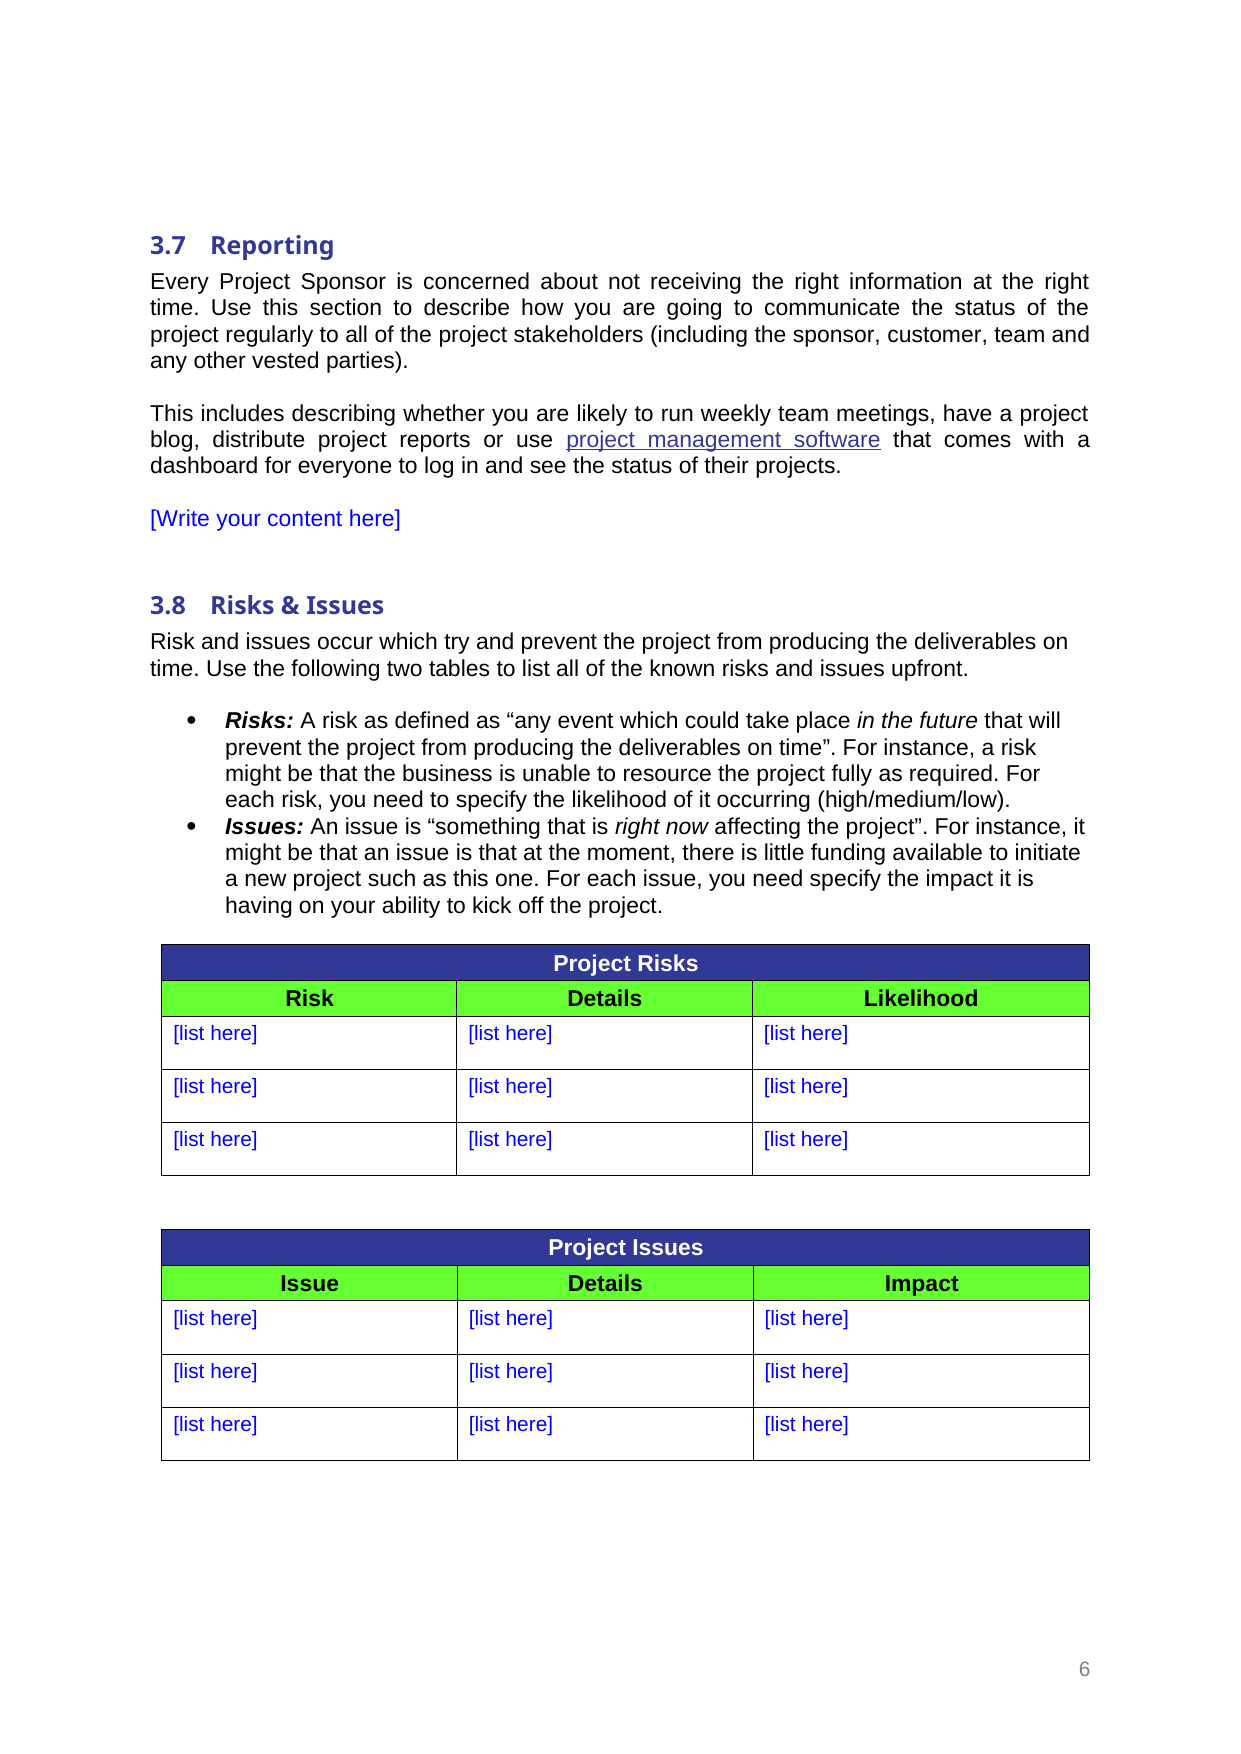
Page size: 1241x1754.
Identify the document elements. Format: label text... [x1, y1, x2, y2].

list Risks: A risk as defined as “any event which could take place in the future that will prevent the project from producing the deliverables on time”. For instance, a risk might be that the business is unable to resource the project fully as required. For each risk, you need to specify the likelihood of it occurring (high/medium/low). [187, 707, 1090, 813]
subtitle Reporting [150, 228, 1090, 262]
table_cell [list here] [753, 1017, 1089, 1069]
table_cell Risk [162, 981, 456, 1016]
table_header Project Issues [162, 1230, 1089, 1265]
text Every Project Sponsor is concerned about not receiving the right information at the right time. Use this section to describe how you are going to communicate the status of the project regularly to all of the project stakeholders (including the sponsor, customer, team and any other vested parties). [150, 268, 1090, 373]
table_cell [list here] [458, 1408, 753, 1460]
table_cell [list here] [162, 1070, 456, 1122]
table_cell [list here] [754, 1408, 1089, 1460]
table_cell [list here] [754, 1301, 1089, 1353]
table_cell [list here] [457, 1070, 752, 1122]
list Issues: An issue is “something that is right now affecting the project”. For instance, it might be that an issue is that at the moment, there is little funding available to initiate a new project such as this one. For each issue, you need specify the impact it is having on your ability to kick off the project. [187, 813, 1090, 918]
table_cell [list here] [162, 1408, 457, 1460]
table_cell [list here] [458, 1355, 753, 1407]
table_cell [list here] [457, 1123, 752, 1175]
table_cell Impact [754, 1266, 1089, 1300]
table_cell [list here] [458, 1301, 753, 1353]
table_cell [list here] [753, 1070, 1089, 1122]
text [Write your content here] [150, 505, 1090, 532]
table_cell [list here] [457, 1017, 752, 1069]
table_cell [list here] [162, 1301, 457, 1353]
table_cell Issue [162, 1266, 457, 1300]
table_cell [list here] [753, 1123, 1089, 1175]
text This includes describing whether you are likely to run weekly team meetings, have a project blog, distribute project reports or use project management software that comes with a dashboard for everyone to log in and see the status of their projects. [150, 400, 1090, 479]
table_cell Likelihood [753, 981, 1089, 1016]
table_cell Details [457, 981, 752, 1016]
table_cell [list here] [162, 1355, 457, 1407]
text Risk and issues occur which try and prevent the project from producing the deliverables on time. Use the following two tables to list all of the known risks and issues upfront. [150, 628, 1090, 681]
table_cell Details [458, 1266, 753, 1300]
table_cell [list here] [162, 1017, 456, 1069]
table_header Project Risks [162, 945, 1089, 980]
table_cell [list here] [754, 1355, 1089, 1407]
subtitle Risks & Issues [150, 588, 1090, 622]
table_cell [list here] [162, 1123, 456, 1175]
